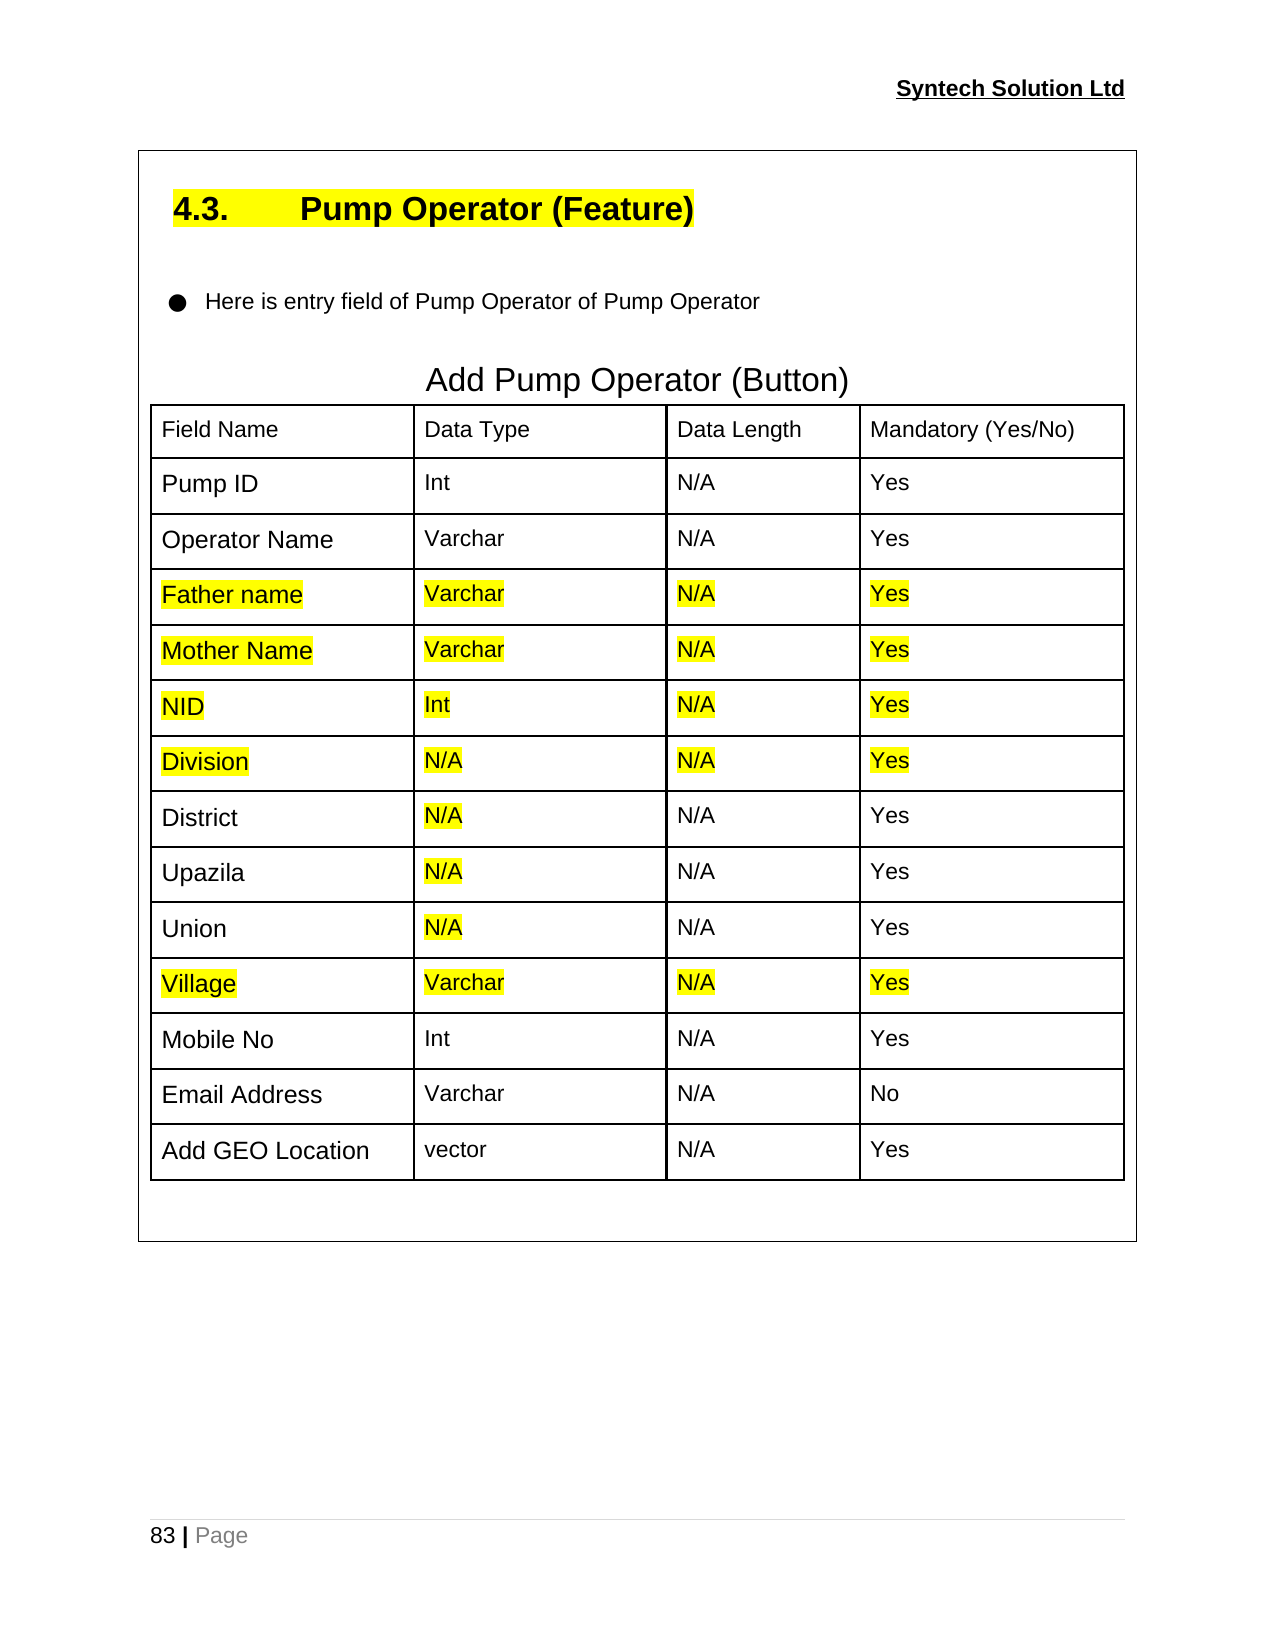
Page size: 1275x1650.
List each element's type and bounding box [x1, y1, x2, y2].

table_header [139, 151, 1136, 1241]
